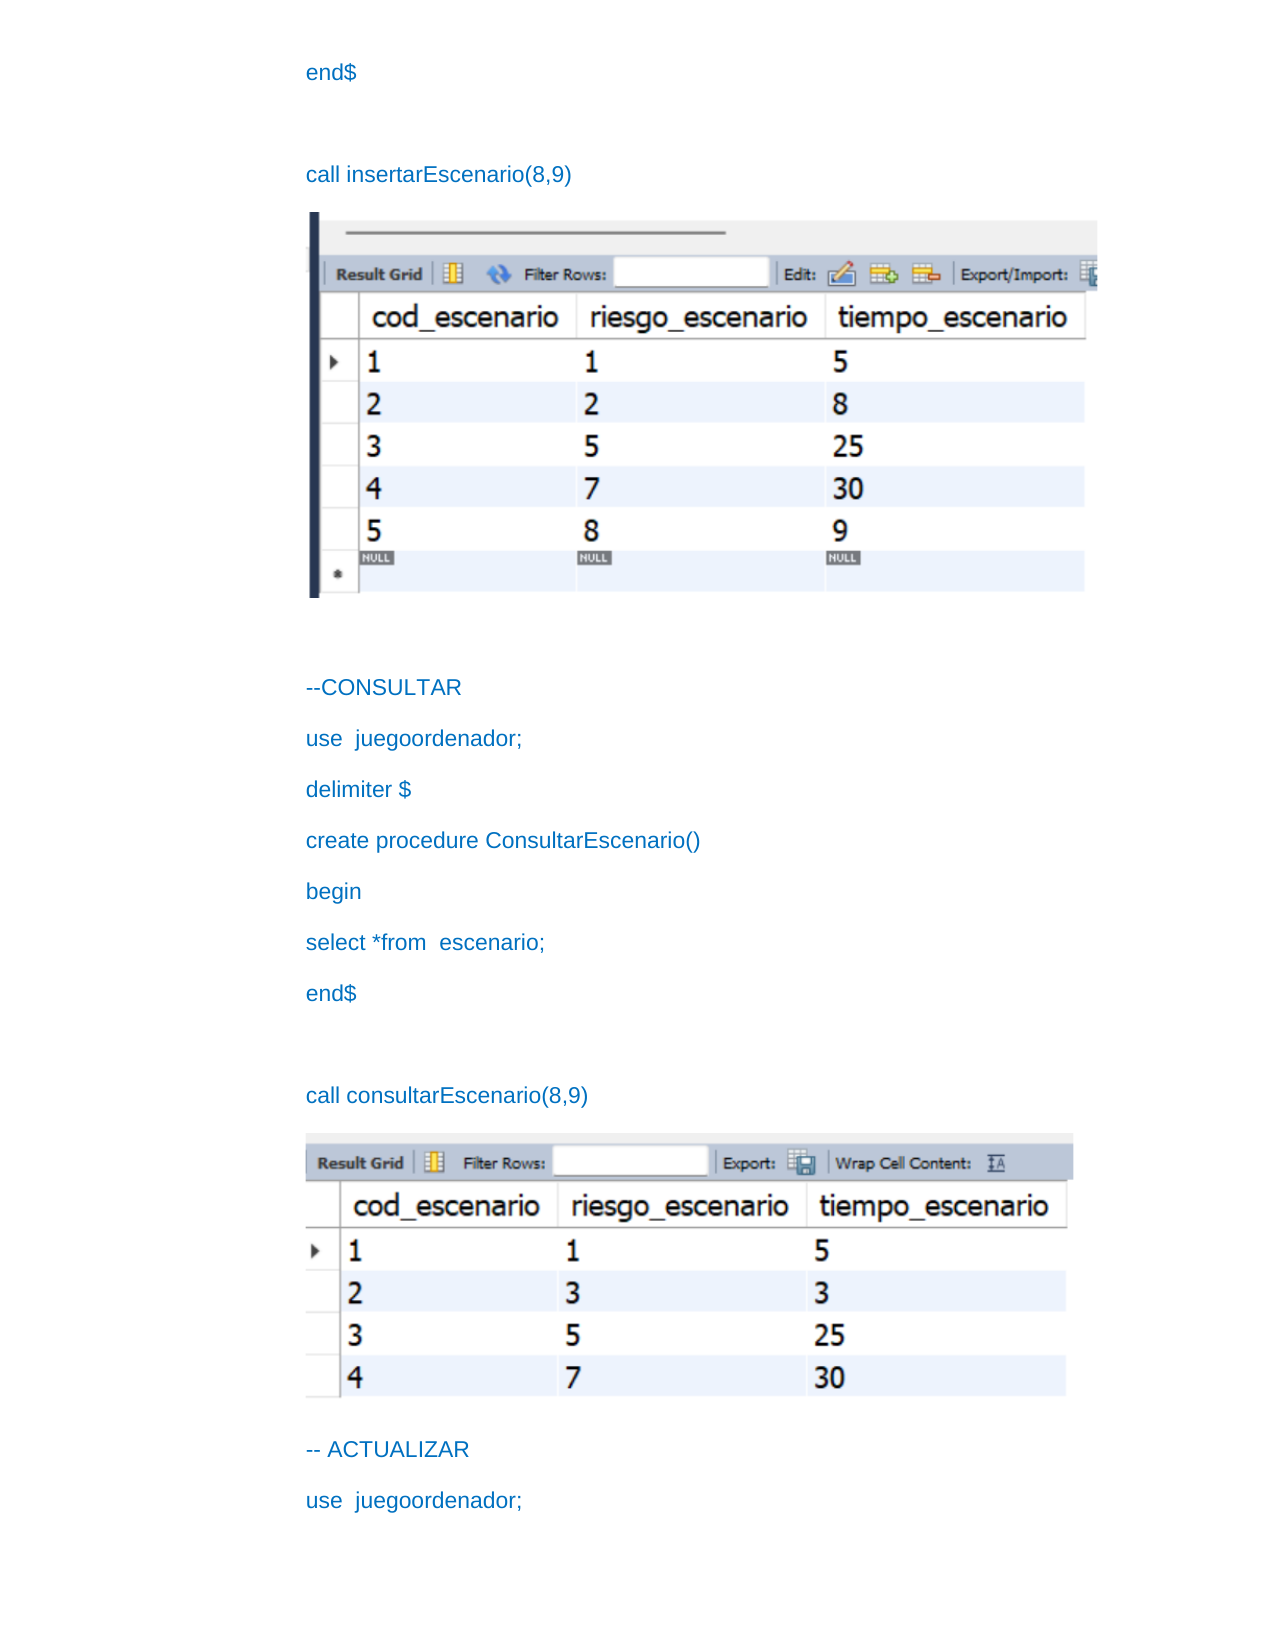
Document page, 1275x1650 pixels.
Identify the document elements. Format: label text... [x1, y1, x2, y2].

text end$ [306, 980, 1167, 1006]
text -- ACTUALIZAR [306, 1436, 1167, 1463]
text create procedure ConsultarEscenario() [306, 827, 1167, 853]
text use juegoordenador; [306, 1487, 1167, 1514]
text call consultarEscenario(8,9) [306, 1082, 1167, 1108]
text use juegoordenador; [306, 725, 1167, 751]
text select *from escenario; [306, 929, 1167, 955]
text --CONSULTAR [306, 674, 1167, 700]
picture [305, 212, 1098, 598]
text end$ [306, 59, 1167, 86]
text call insertarEscenario(8,9) [306, 161, 1167, 188]
text delimiter $ [306, 776, 1167, 802]
picture [305, 1133, 1074, 1412]
text begin [306, 878, 1167, 904]
